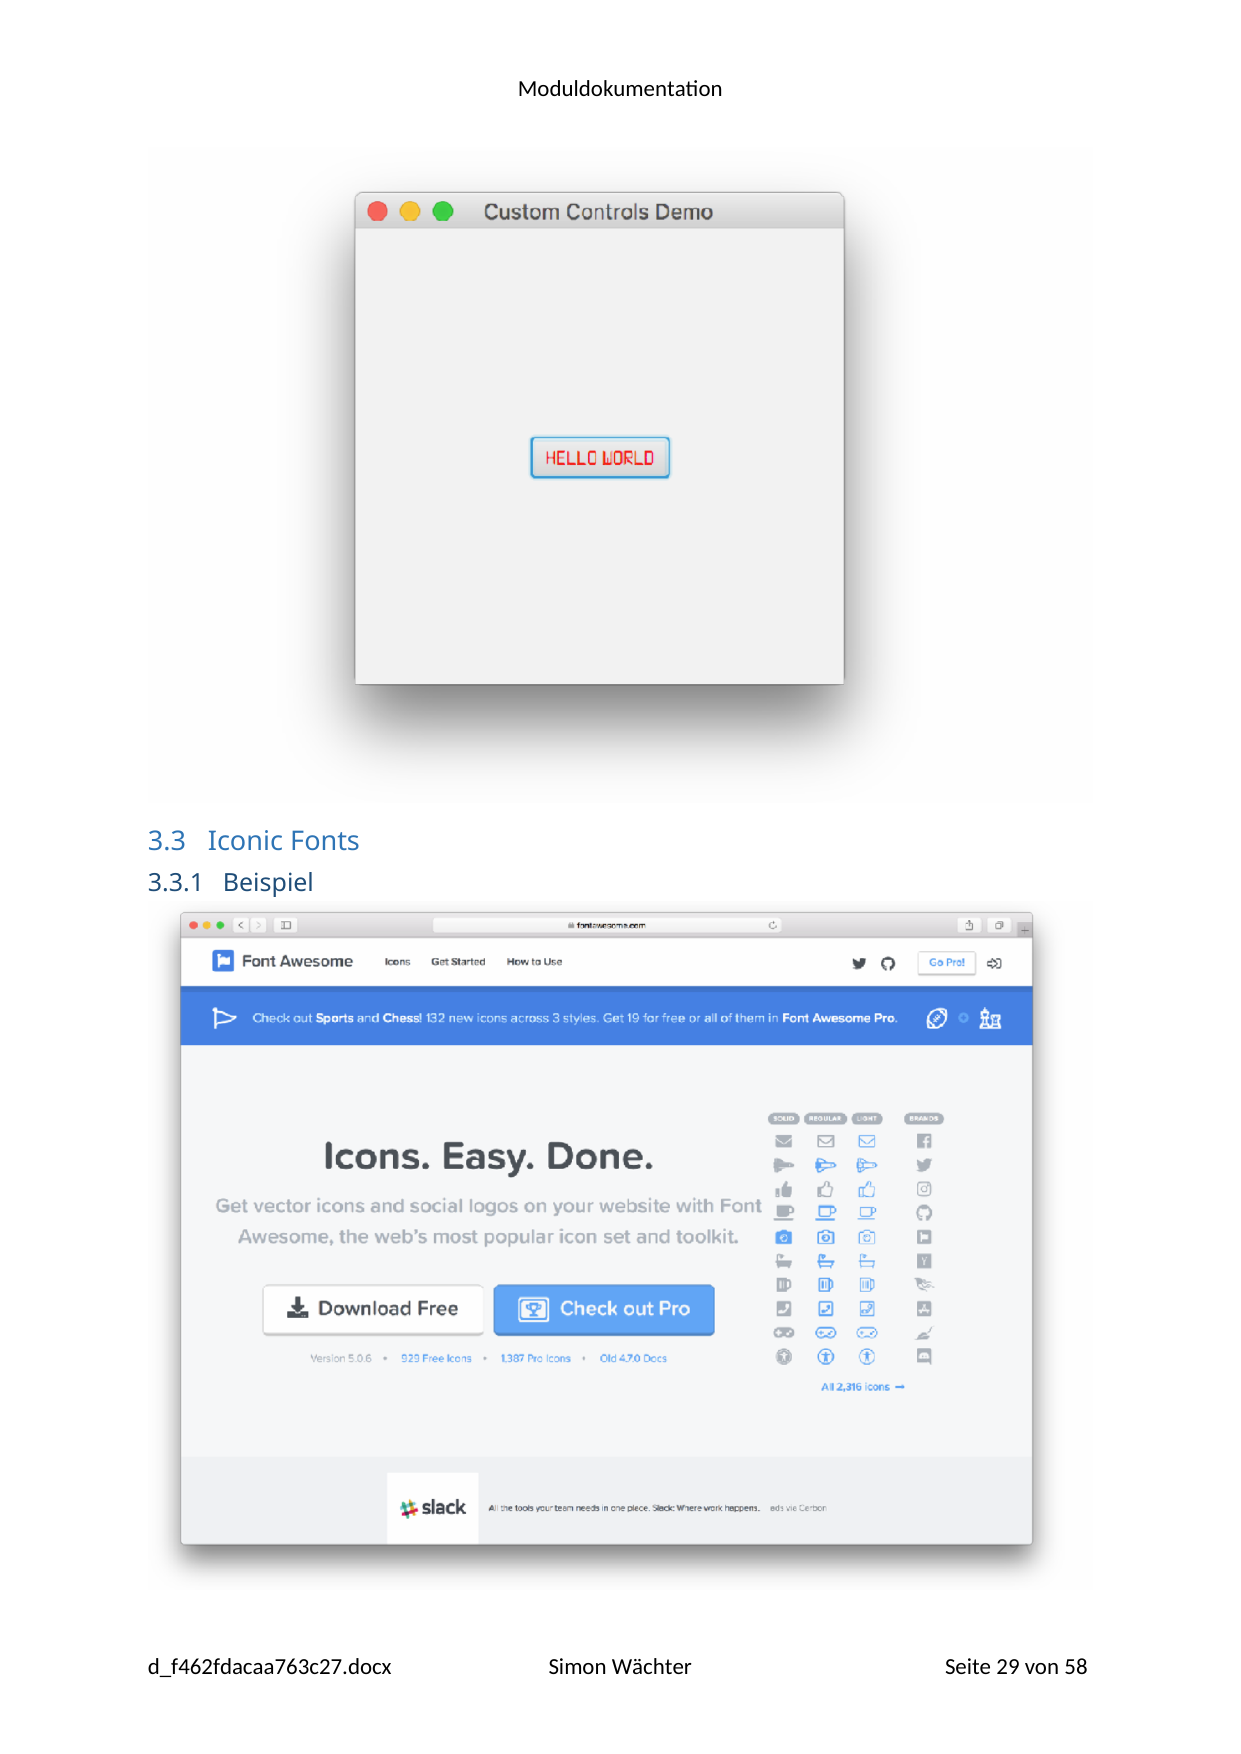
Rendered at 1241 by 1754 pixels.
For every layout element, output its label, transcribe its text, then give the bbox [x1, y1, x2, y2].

picture [147, 147, 1093, 803]
subtitle Beispiel [148, 865, 1093, 899]
picture [147, 901, 1093, 1590]
subtitle Iconic Fonts [148, 821, 1093, 858]
